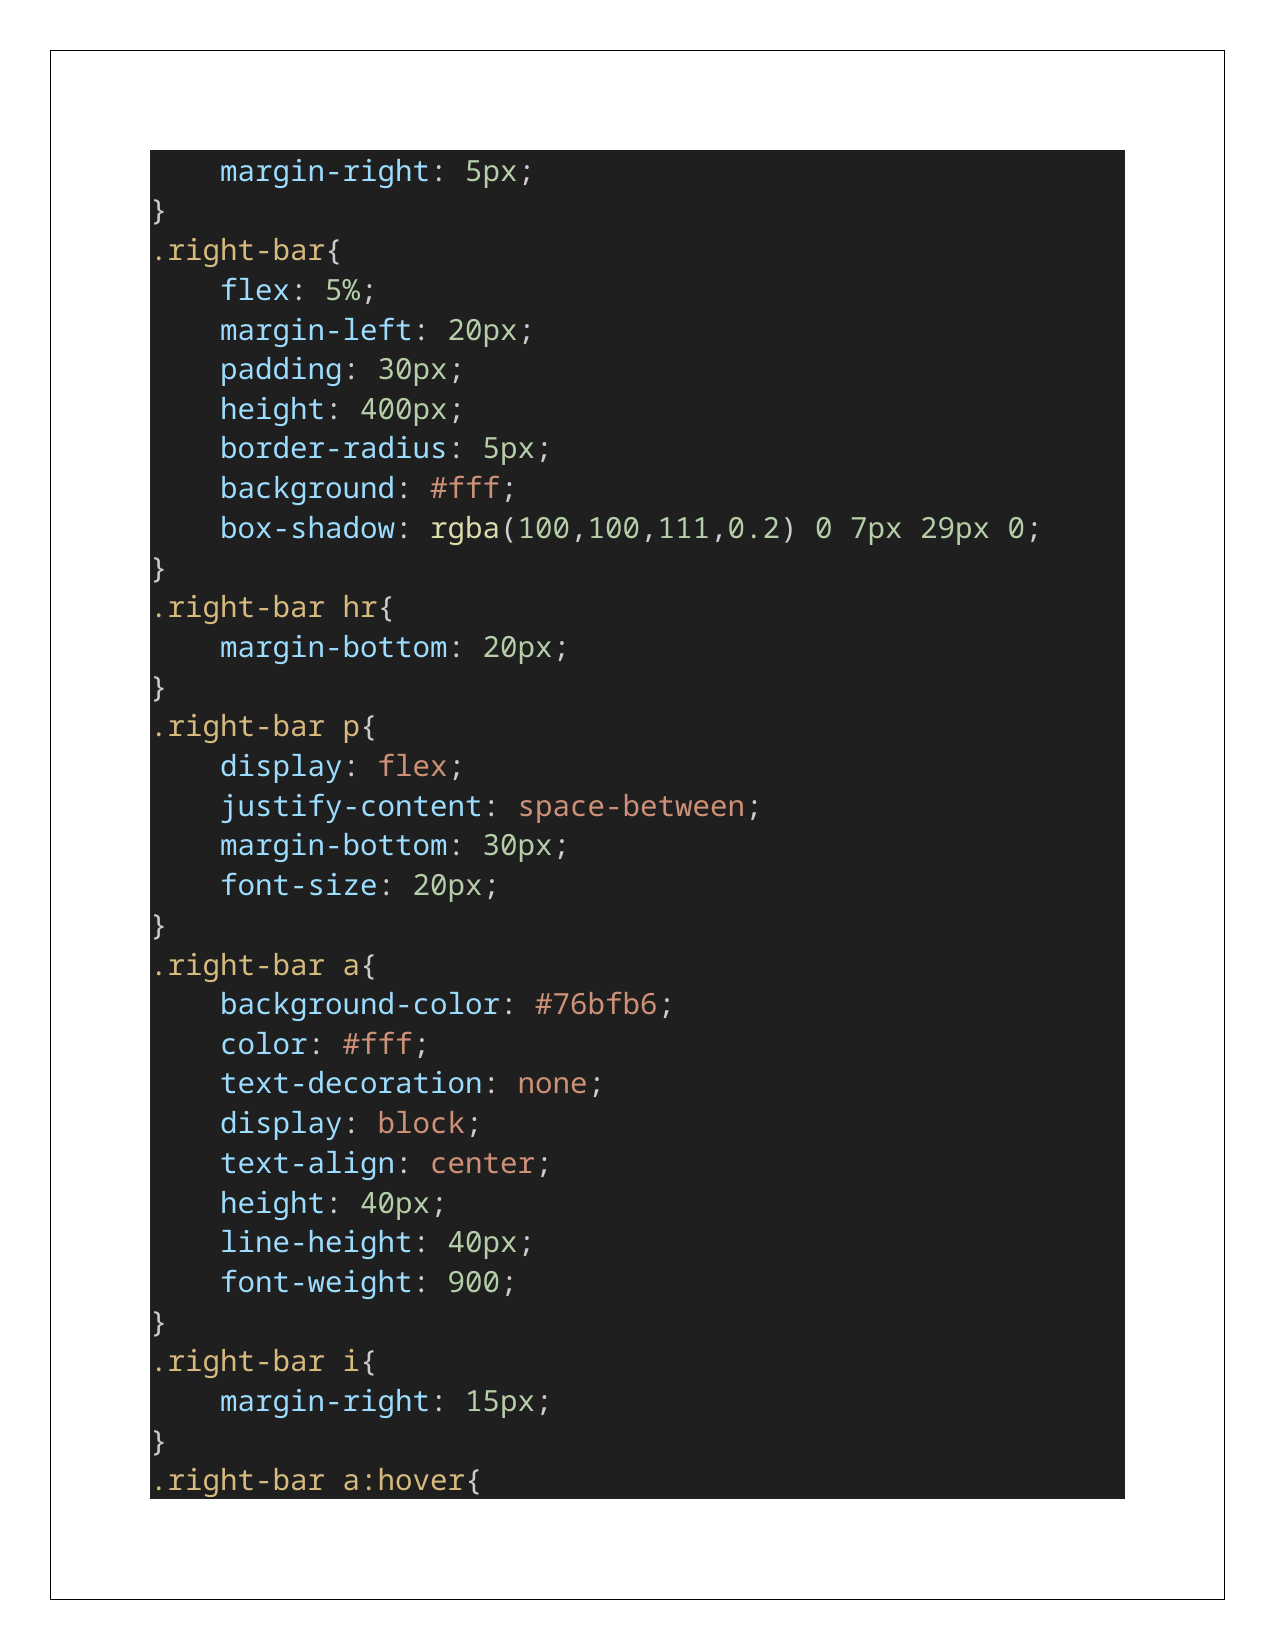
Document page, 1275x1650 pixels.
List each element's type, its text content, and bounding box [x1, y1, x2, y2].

text } [150, 904, 1125, 944]
text display: block; [150, 1102, 1125, 1142]
text } [150, 1420, 1125, 1460]
text } [150, 1301, 1125, 1341]
text color: #fff; [150, 1023, 1125, 1063]
text .right-bar{ [150, 229, 1125, 269]
text flex: 5%; [150, 269, 1125, 309]
text .right-bar hr{ [150, 587, 1125, 626]
text box-shadow: rgba(100,100,111,0.2) 0 7px 29px 0; [150, 507, 1125, 547]
text margin-right: 15px; [150, 1380, 1125, 1420]
text } [150, 190, 1125, 229]
text } [150, 547, 1125, 587]
text } [150, 666, 1125, 706]
text font-size: 20px; [150, 864, 1125, 904]
text .right-bar a{ [150, 944, 1125, 983]
text padding: 30px; [150, 348, 1125, 388]
text font-weight: 900; [150, 1261, 1125, 1301]
text .right-bar p{ [150, 706, 1125, 745]
text margin-bottom: 30px; [150, 825, 1125, 864]
text line-height: 40px; [150, 1222, 1125, 1261]
text .right-bar a:hover{ [150, 1460, 1125, 1499]
text text-align: center; [150, 1142, 1125, 1182]
text height: 400px; [150, 388, 1125, 428]
text .right-bar i{ [150, 1341, 1125, 1380]
text justify-content: space-between; [150, 785, 1125, 825]
text border-radius: 5px; [150, 428, 1125, 467]
text margin-right: 5px; [150, 150, 1125, 190]
text background: #fff; [150, 467, 1125, 507]
text text-decoration: none; [150, 1063, 1125, 1102]
text margin-bottom: 20px; [150, 626, 1125, 666]
text background-color: #76bfb6; [150, 983, 1125, 1023]
text height: 40px; [150, 1182, 1125, 1222]
text display: flex; [150, 745, 1125, 785]
text margin-left: 20px; [150, 309, 1125, 348]
